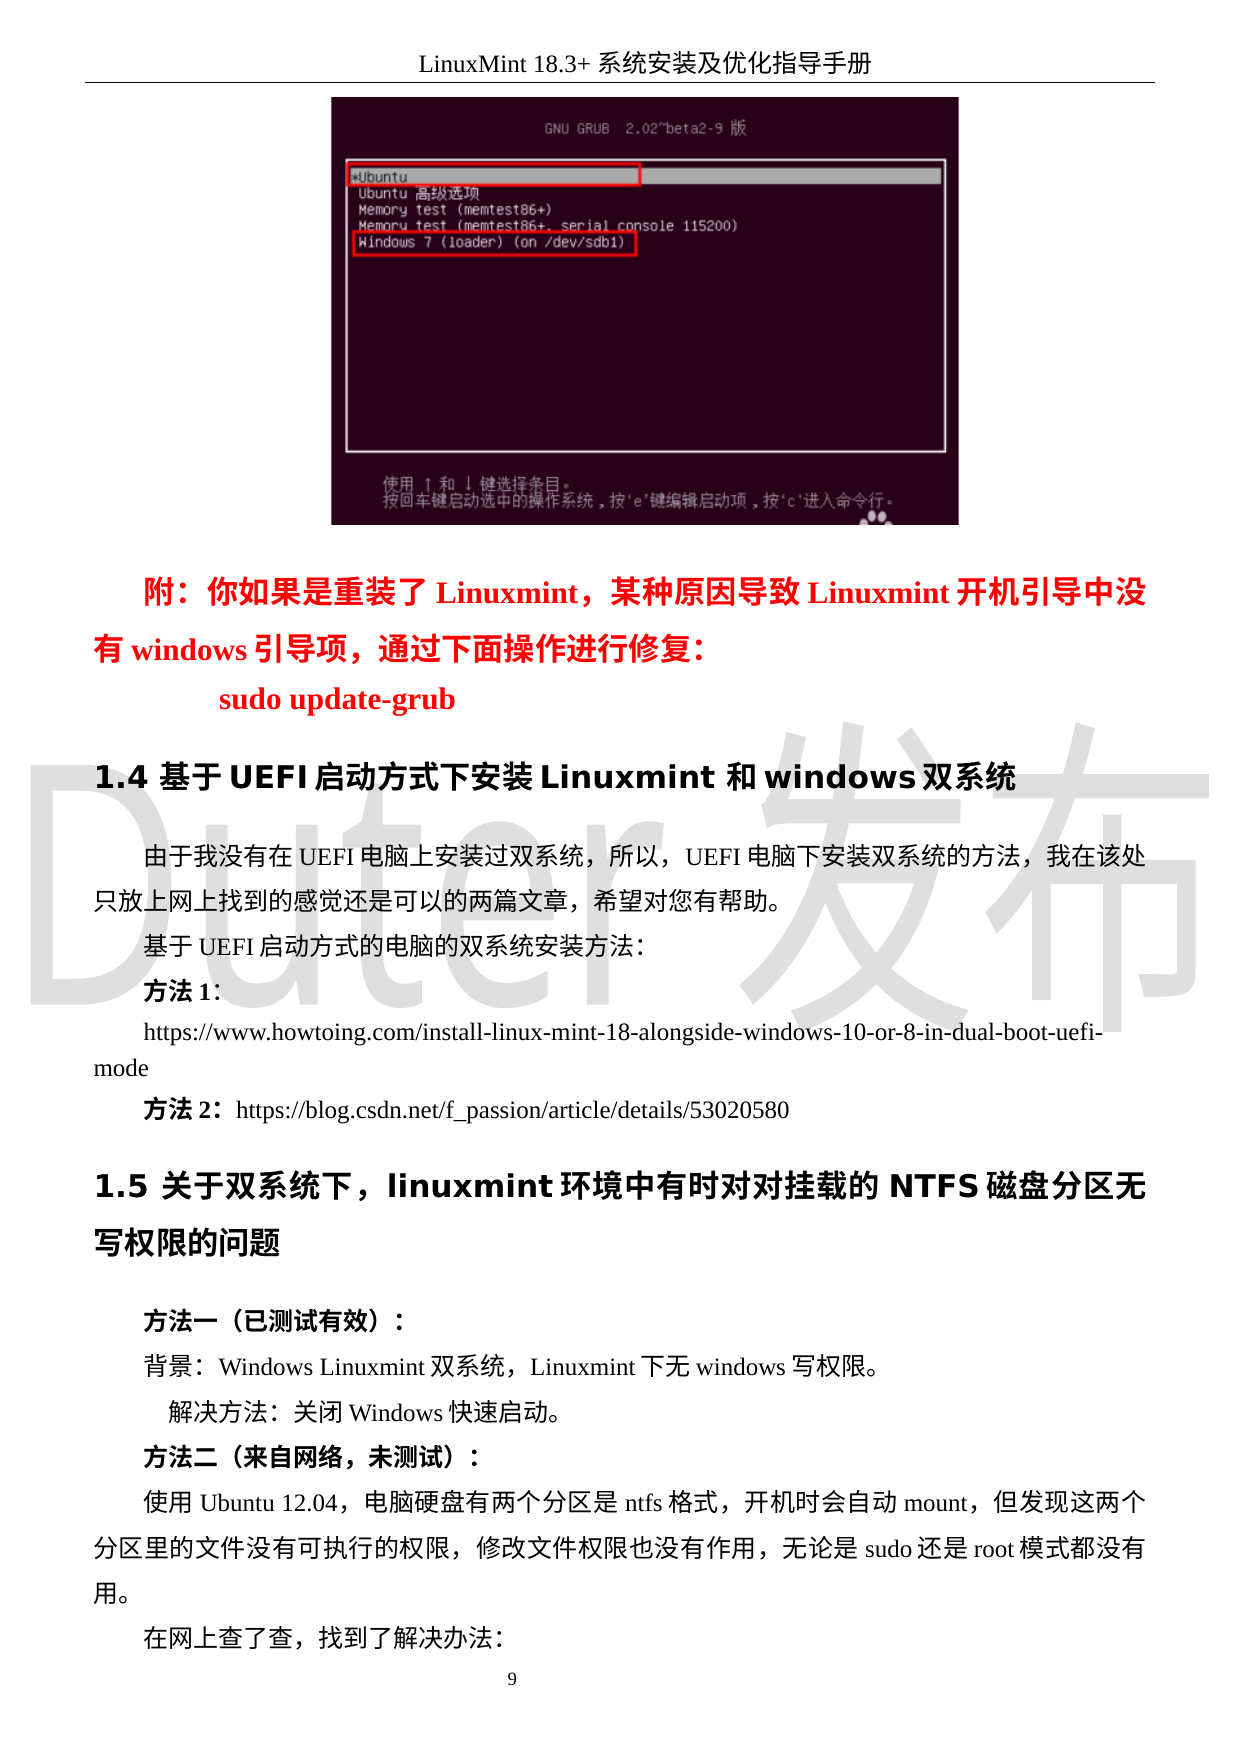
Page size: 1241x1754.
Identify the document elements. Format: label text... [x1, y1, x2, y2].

text 由于我没有在UEFI电脑上安装过双系统，所以，UEFI电脑下安装双系统的方法，我在该处只放上网上找到的感觉还是可以的两篇文章，希望对您有帮助。 [93, 836, 1147, 917]
text 在网上查了查，找到了解决办法： [93, 1619, 1147, 1655]
text 方法一（已测试有效）： [93, 1301, 1147, 1338]
subtitle 1.4 基于UEFI启动方式下安装Linuxmint 和windows双系统 [93, 752, 1147, 798]
text 附：你如果是重装了Linuxmint，某种原因导致Linuxmint开机引导中没有windows引导项，通过下面操作进行修复： [93, 567, 1147, 669]
text 背景：Windows Linuxmint双系统，Linuxmint下无windows写权限。 [93, 1347, 1147, 1383]
picture [331, 97, 959, 525]
text 解决方法：关闭Windows快速启动。 [93, 1392, 1147, 1428]
text 使用Ubuntu 12.04，电脑硬盘有两个分区是ntfs格式，开机时会自动mount，但发现这两个分区里的文件没有可执行的权限，修改文件权限也没有作用，无论是sudo还是root模式都没有用。 [93, 1483, 1147, 1609]
text 方法二（来自网络，未测试）： [93, 1437, 1147, 1474]
text 基于UEFI启动方式的电脑的双系统安装方法： [93, 927, 1147, 963]
subtitle 1.5 关于双系统下，linuxmint环境中有时对对挂载的NTFS磁盘分区无写权限的问题 [93, 1161, 1147, 1263]
text 方法2：https://blog.csdn.net/f_passion/article/details/53020580 [93, 1089, 1147, 1125]
text 方法1： [93, 972, 1147, 1008]
text sudo update-grub [93, 680, 1147, 716]
text https://www.howtoing.com/install-linux-mint-18-alongside-windows-10-or-8-in-dual-boot-uefi-mode [93, 1017, 1147, 1082]
